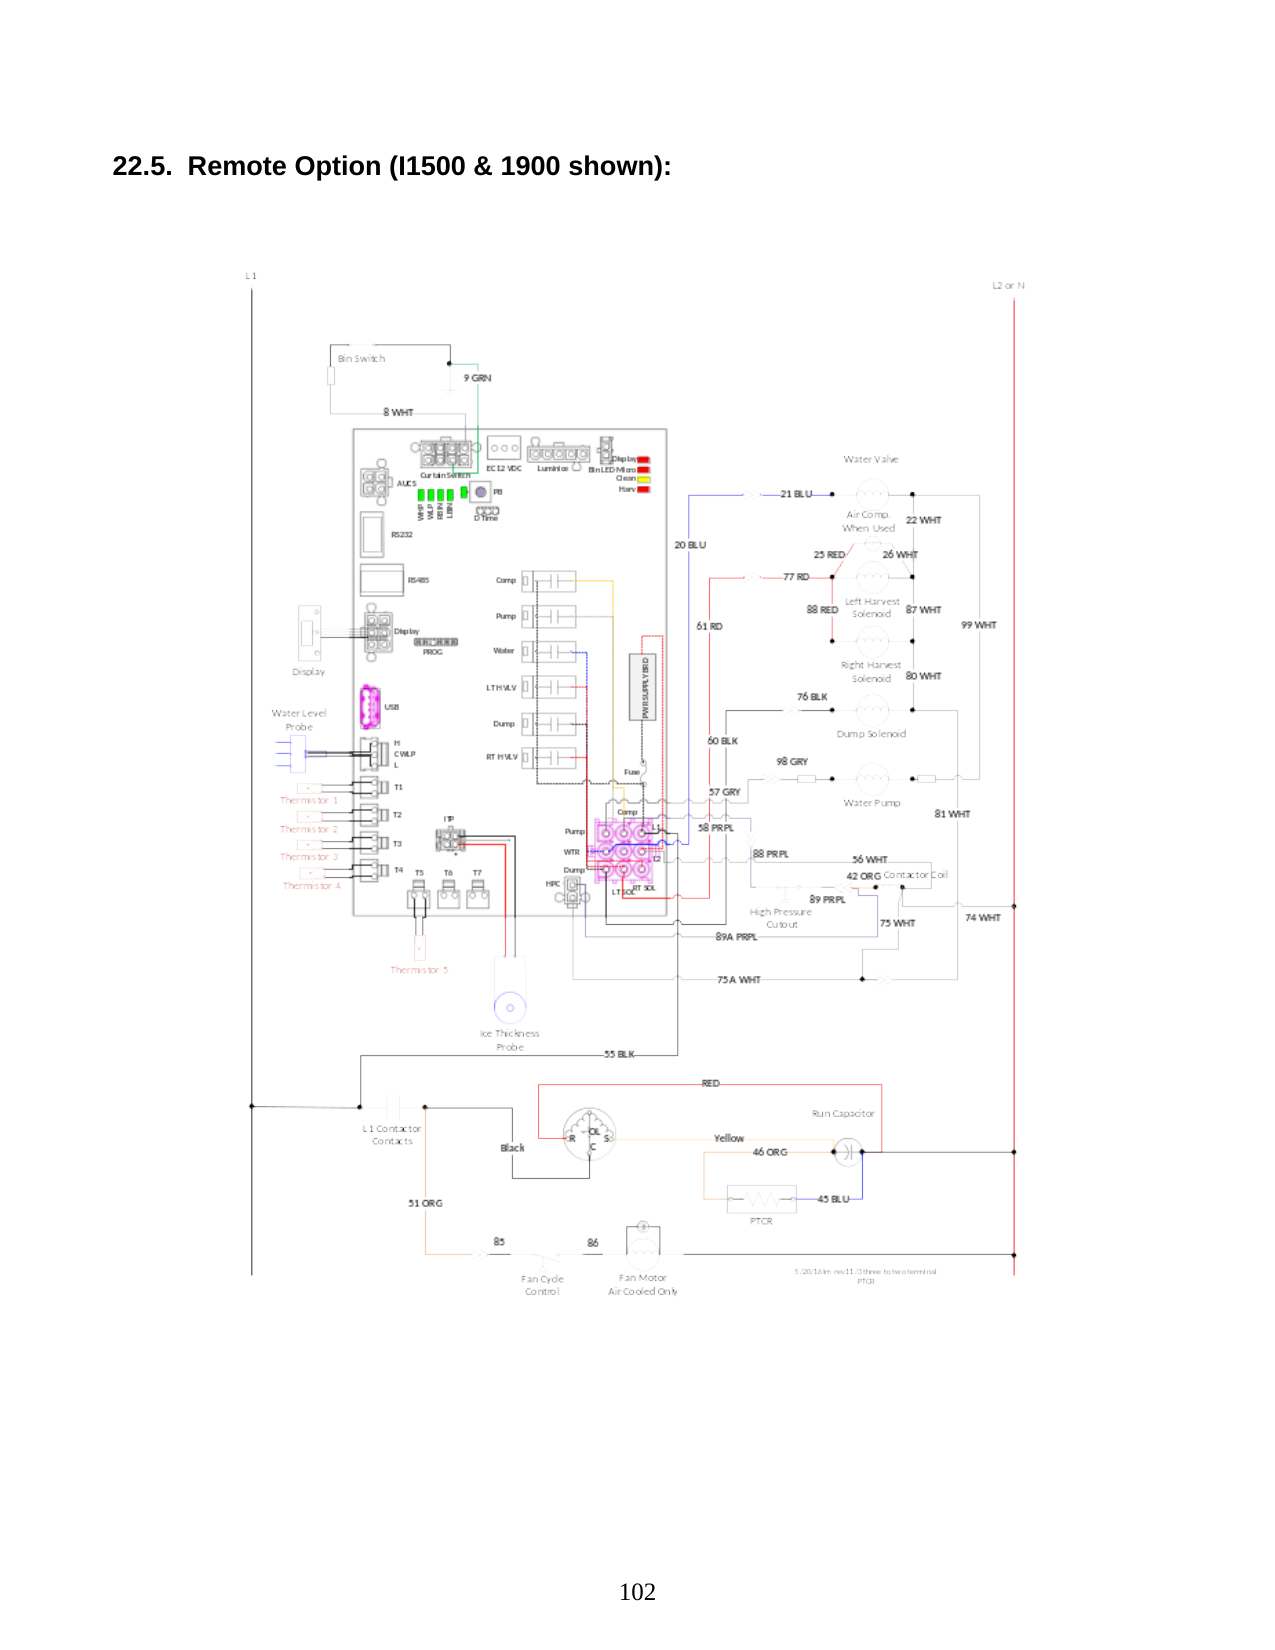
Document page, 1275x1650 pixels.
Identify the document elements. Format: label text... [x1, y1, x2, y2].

subtitle Remote Option (I1500 & 1900 shown): [112, 150, 1162, 181]
